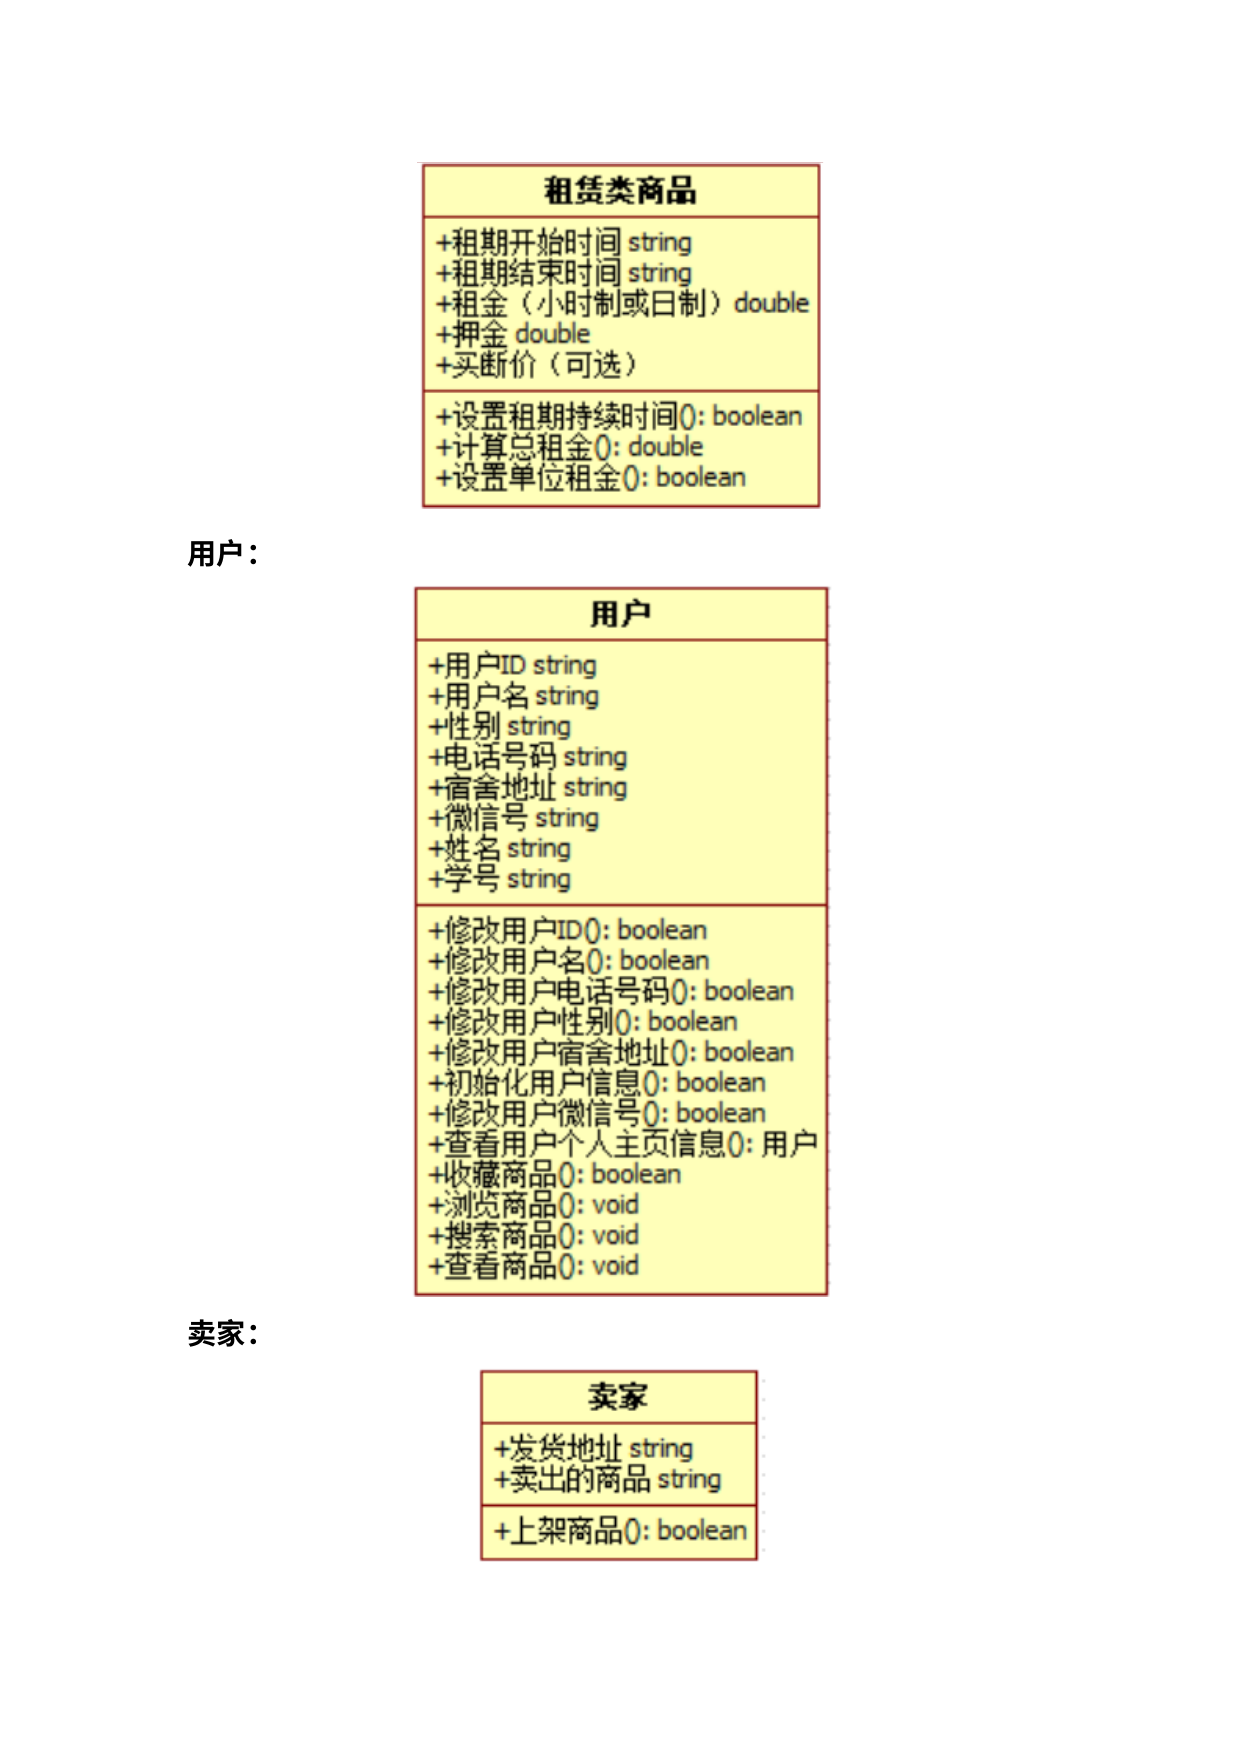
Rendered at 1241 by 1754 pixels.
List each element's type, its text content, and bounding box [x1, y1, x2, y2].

picture [417, 162, 824, 509]
text 用户： [187, 519, 1053, 584]
text 卖家： [187, 1299, 1053, 1364]
picture [474, 1364, 767, 1566]
picture [404, 584, 836, 1297]
